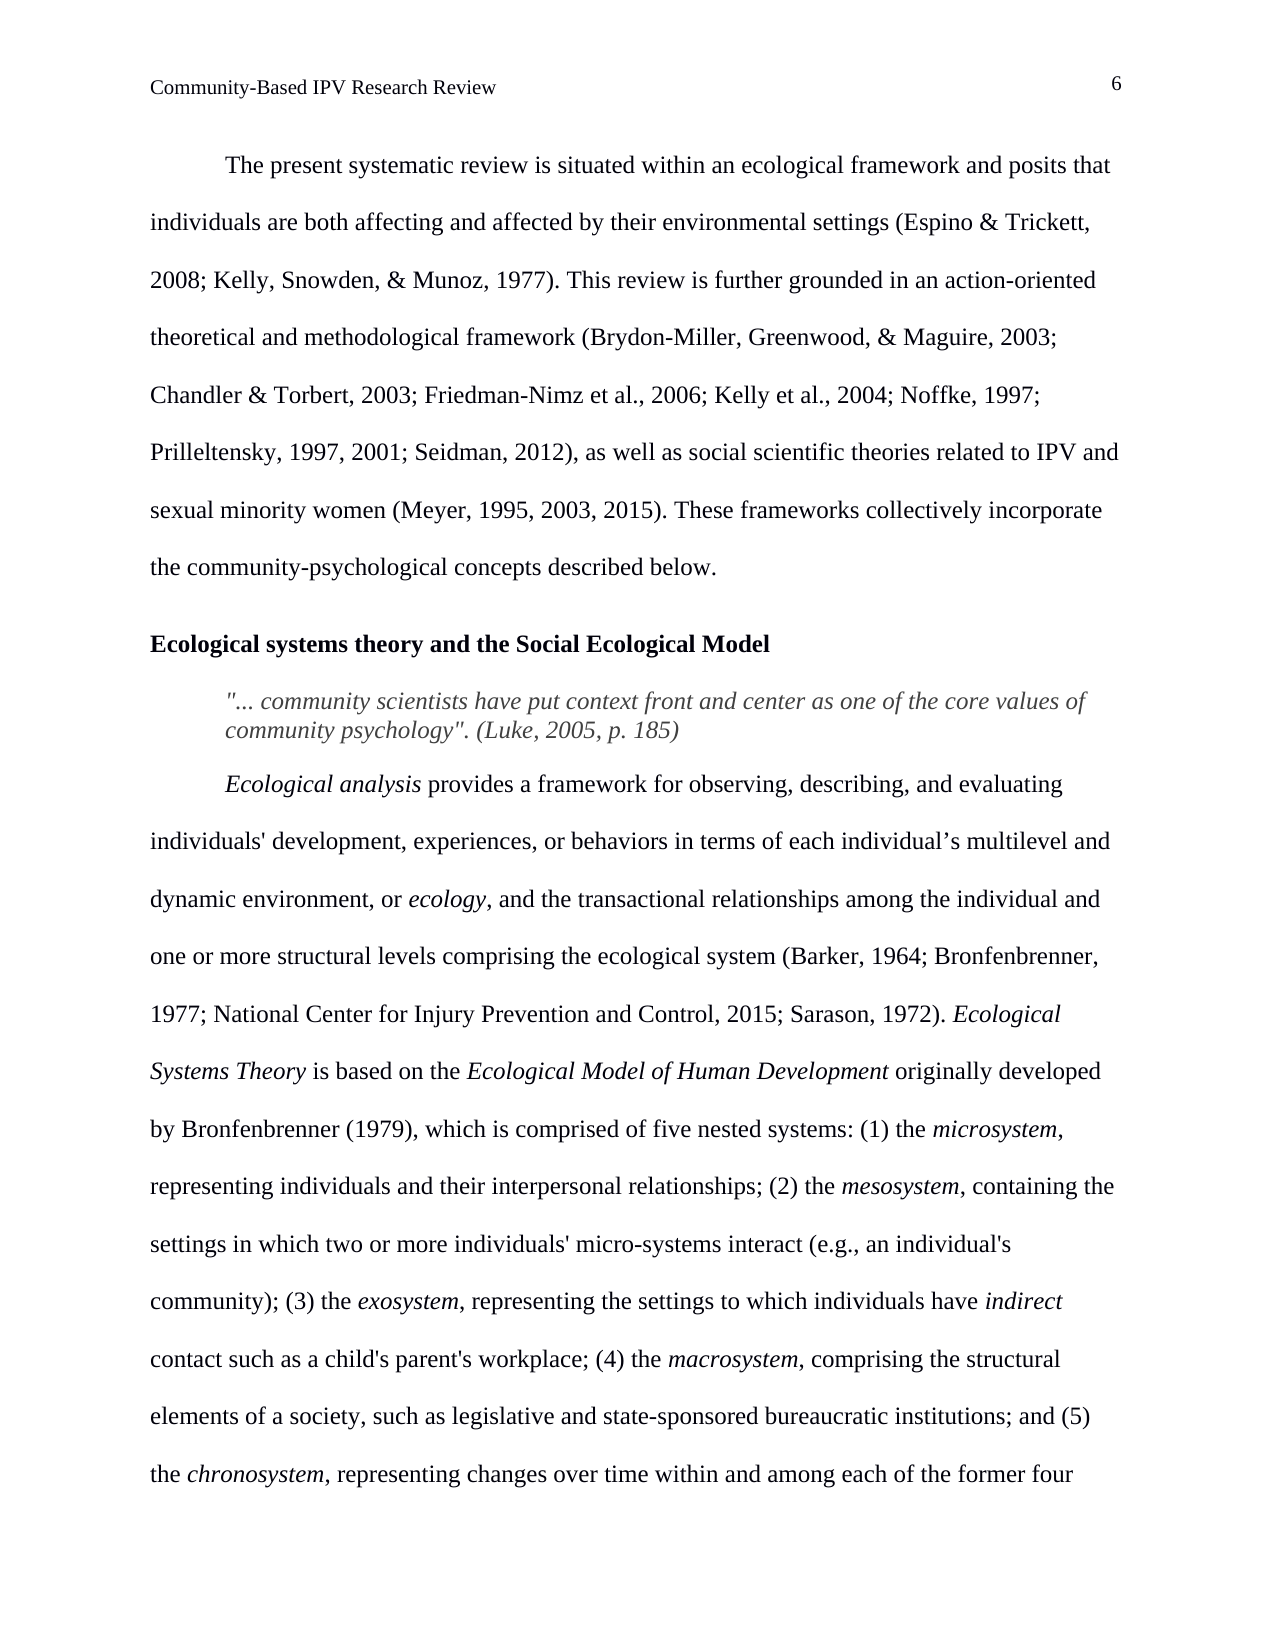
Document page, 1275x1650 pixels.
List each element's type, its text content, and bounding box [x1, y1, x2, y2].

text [150, 769, 1125, 1487]
subtitle Ecological systems theory and the Social Ecological Model [150, 629, 1125, 657]
text The present systematic review is situated within an ecological framework and posits that individuals are both affecting and affected by their environmental settings (Espino & Trickett, 2008; Kelly, Snowden, & Munoz, 1977). This review is further grounded in an action-oriented theoretical and methodological framework (Brydon-Miller, Greenwood, & Maguire, 2003; Chandler & Torbert, 2003; Friedman-Nimz et al., 2006; Kelly et al., 2004; Noffke, 1997; Prilleltensky, 1997, 2001; Seidman, 2012), as well as social scientific theories related to IPV and sexual minority women (Meyer, 1995, 2003, 2015). These frameworks collectively incorporate the community-psychological concepts described below. [150, 150, 1125, 581]
text "... community scientists have put context front and center as one of the core values of community psychology". (Luke, 2005, p. 185) [225, 686, 1125, 744]
